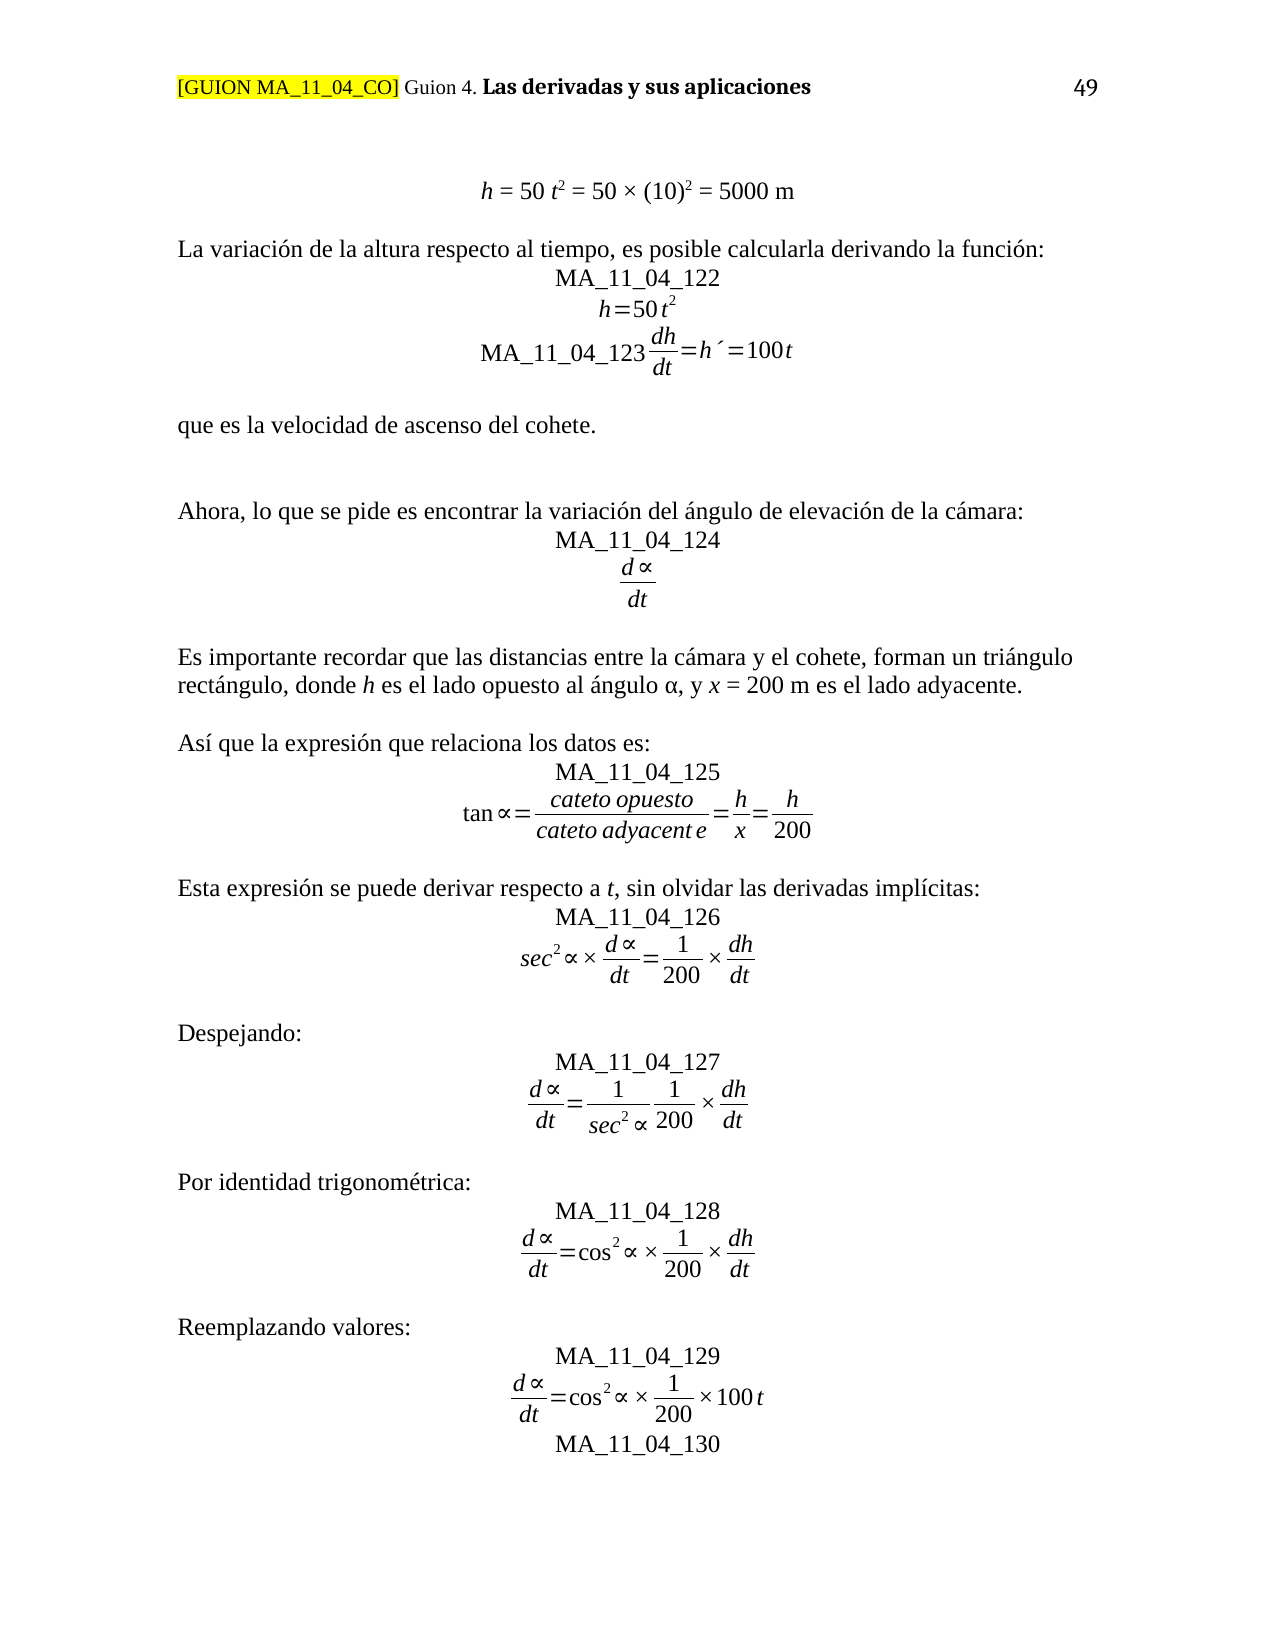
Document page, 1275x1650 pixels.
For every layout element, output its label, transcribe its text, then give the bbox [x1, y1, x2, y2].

text MA_11_04_124 [177, 525, 1098, 554]
text MA_11_04_129 [177, 1341, 1098, 1370]
text MA_11_04_122 [177, 263, 1098, 291]
text MA_11_04_126 [177, 902, 1098, 931]
text que es la velocidad de ascenso del cohete. [177, 410, 1098, 439]
text h = 50 t2 = 50 × (10)2 = 5000 m [177, 176, 1098, 205]
text La variación de la altura respecto al tiempo, es posible calcularla derivando la función: [177, 234, 1098, 263]
text Despejando: [177, 1018, 1098, 1047]
text MA_11_04_130 [177, 1429, 1098, 1457]
text MA_11_04_123 [177, 322, 1098, 381]
text MA_11_04_125 [177, 757, 1098, 785]
text Así que la expresión que relaciona los datos es: [177, 728, 1098, 757]
text Por identidad trigonométrica: [177, 1167, 1098, 1196]
text MA_11_04_128 [177, 1196, 1098, 1224]
text Es importante recordar que las distancias entre la cámara y el cohete, forman un triángulo rectángulo, donde h es el lado opuesto al ángulo α, y x = 200 m es el lado adyacente. [177, 642, 1098, 699]
text Esta expresión se puede derivar respecto a t, sin olvidar las derivadas implícitas: [177, 873, 1098, 902]
text Ahora, lo que se pide es encontrar la variación del ángulo de elevación de la cámara: [177, 496, 1098, 525]
text MA_11_04_127 [177, 1047, 1098, 1076]
text Reemplazando valores: [177, 1312, 1098, 1341]
